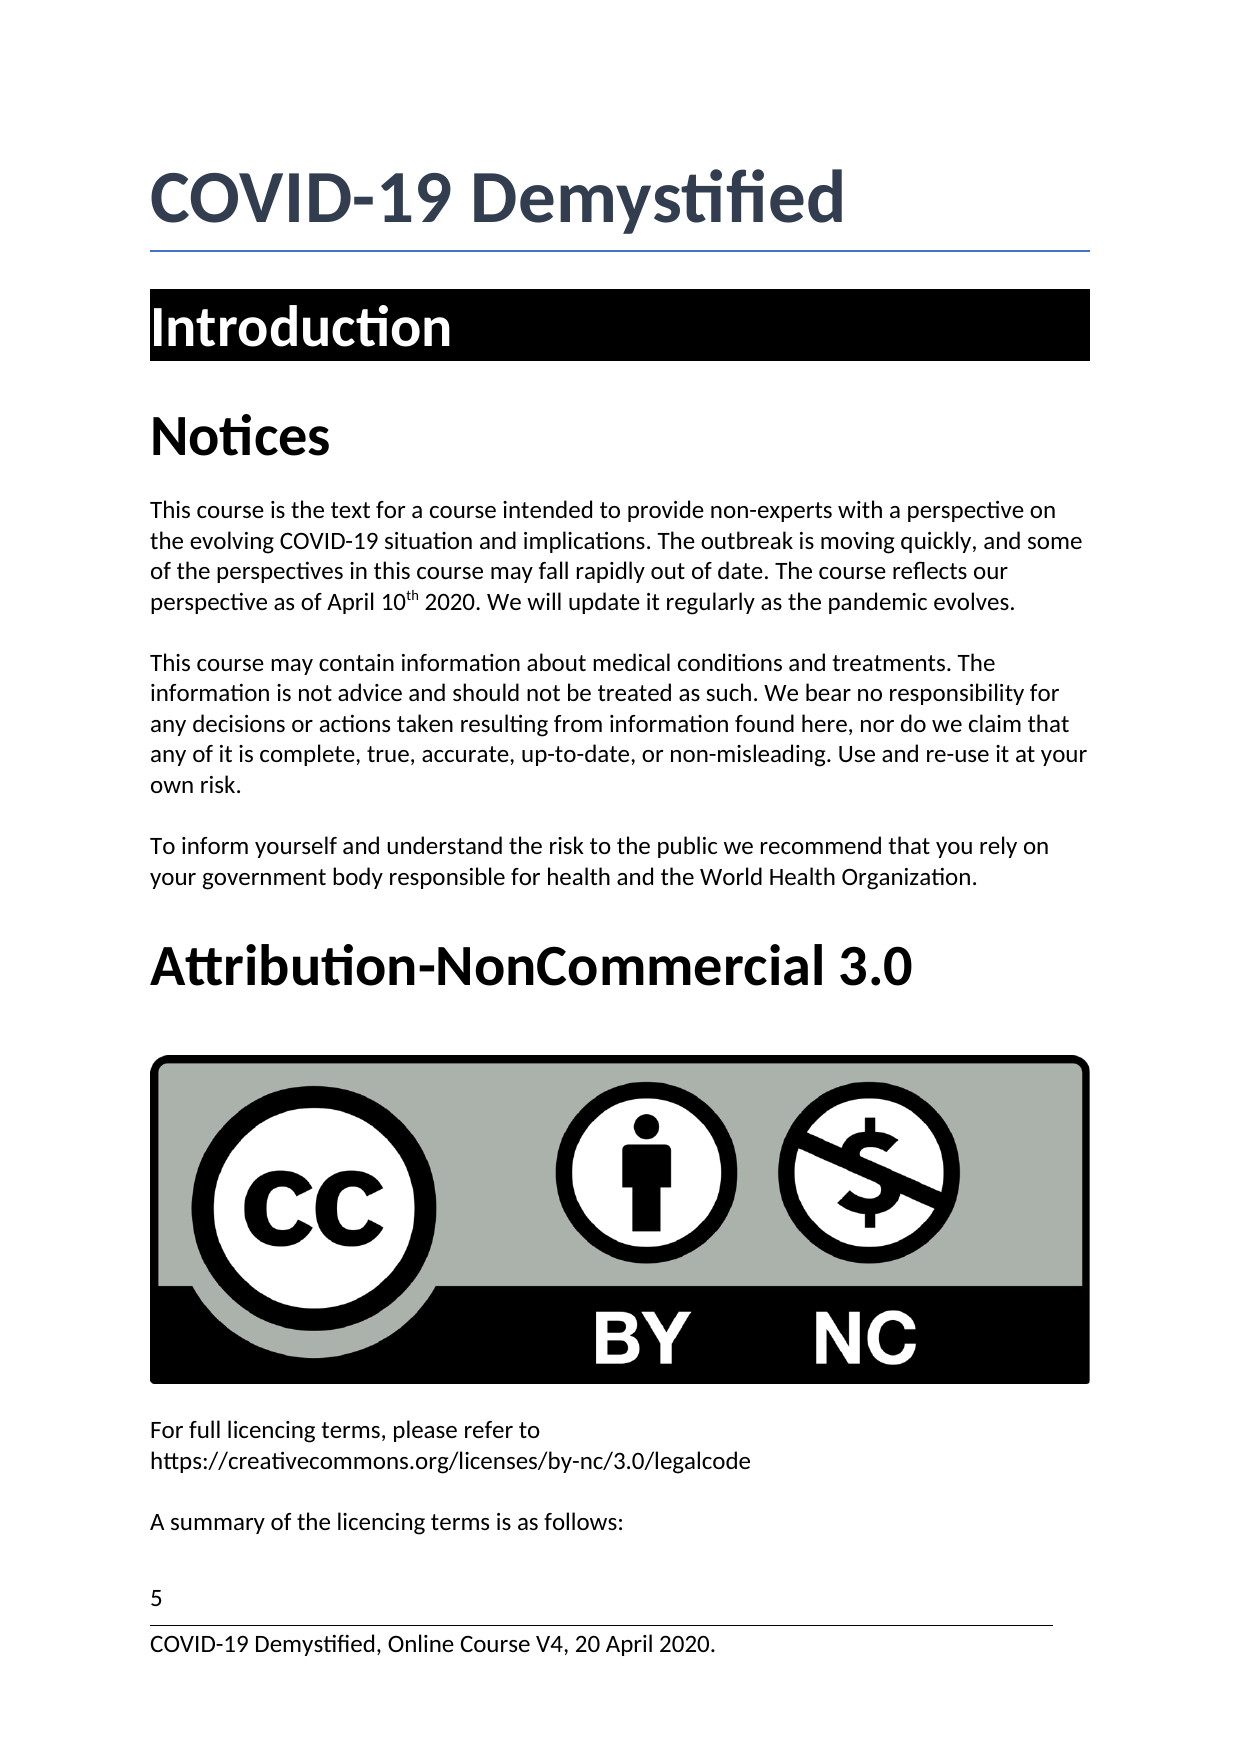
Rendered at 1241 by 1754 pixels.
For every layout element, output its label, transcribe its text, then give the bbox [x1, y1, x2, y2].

subtitle Introduction [150, 289, 1090, 361]
text This course may contain information about medical conditions and treatments. The information is not advice and should not be treated as such. We bear no responsibility for any decisions or actions taken resulting from information found here, nor do we claim that any of it is complete, true, accurate, up-to-date, or non-misleading. Use and re-use it at your own risk. [150, 647, 1090, 800]
text For full licencing terms, please refer to https://creativecommons.org/licenses/by-nc/3.0/legalcode [150, 1414, 1090, 1475]
subtitle Attribution-NonCommercial 3.0 [150, 929, 1090, 1000]
title COVID-19 Demystified [150, 150, 1090, 250]
text A summary of the licencing terms is as follows: [150, 1506, 1090, 1536]
text To inform yourself and understand the risk to the public we recommend that you rely on your government body responsible for health and the World Health Organization. [150, 830, 1090, 891]
picture [150, 1055, 1090, 1384]
subtitle Notices [150, 398, 1090, 469]
text ﻿This course is the text for a course intended to provide non-experts with a perspective on the evolving COVID-19 situation and implications. The outbreak is moving quickly, and some of the perspectives in this course may fall rapidly out of date. The course reflects our perspective as of April 10th 2020. We will update it regularly as the pandemic evolves. [150, 494, 1090, 617]
